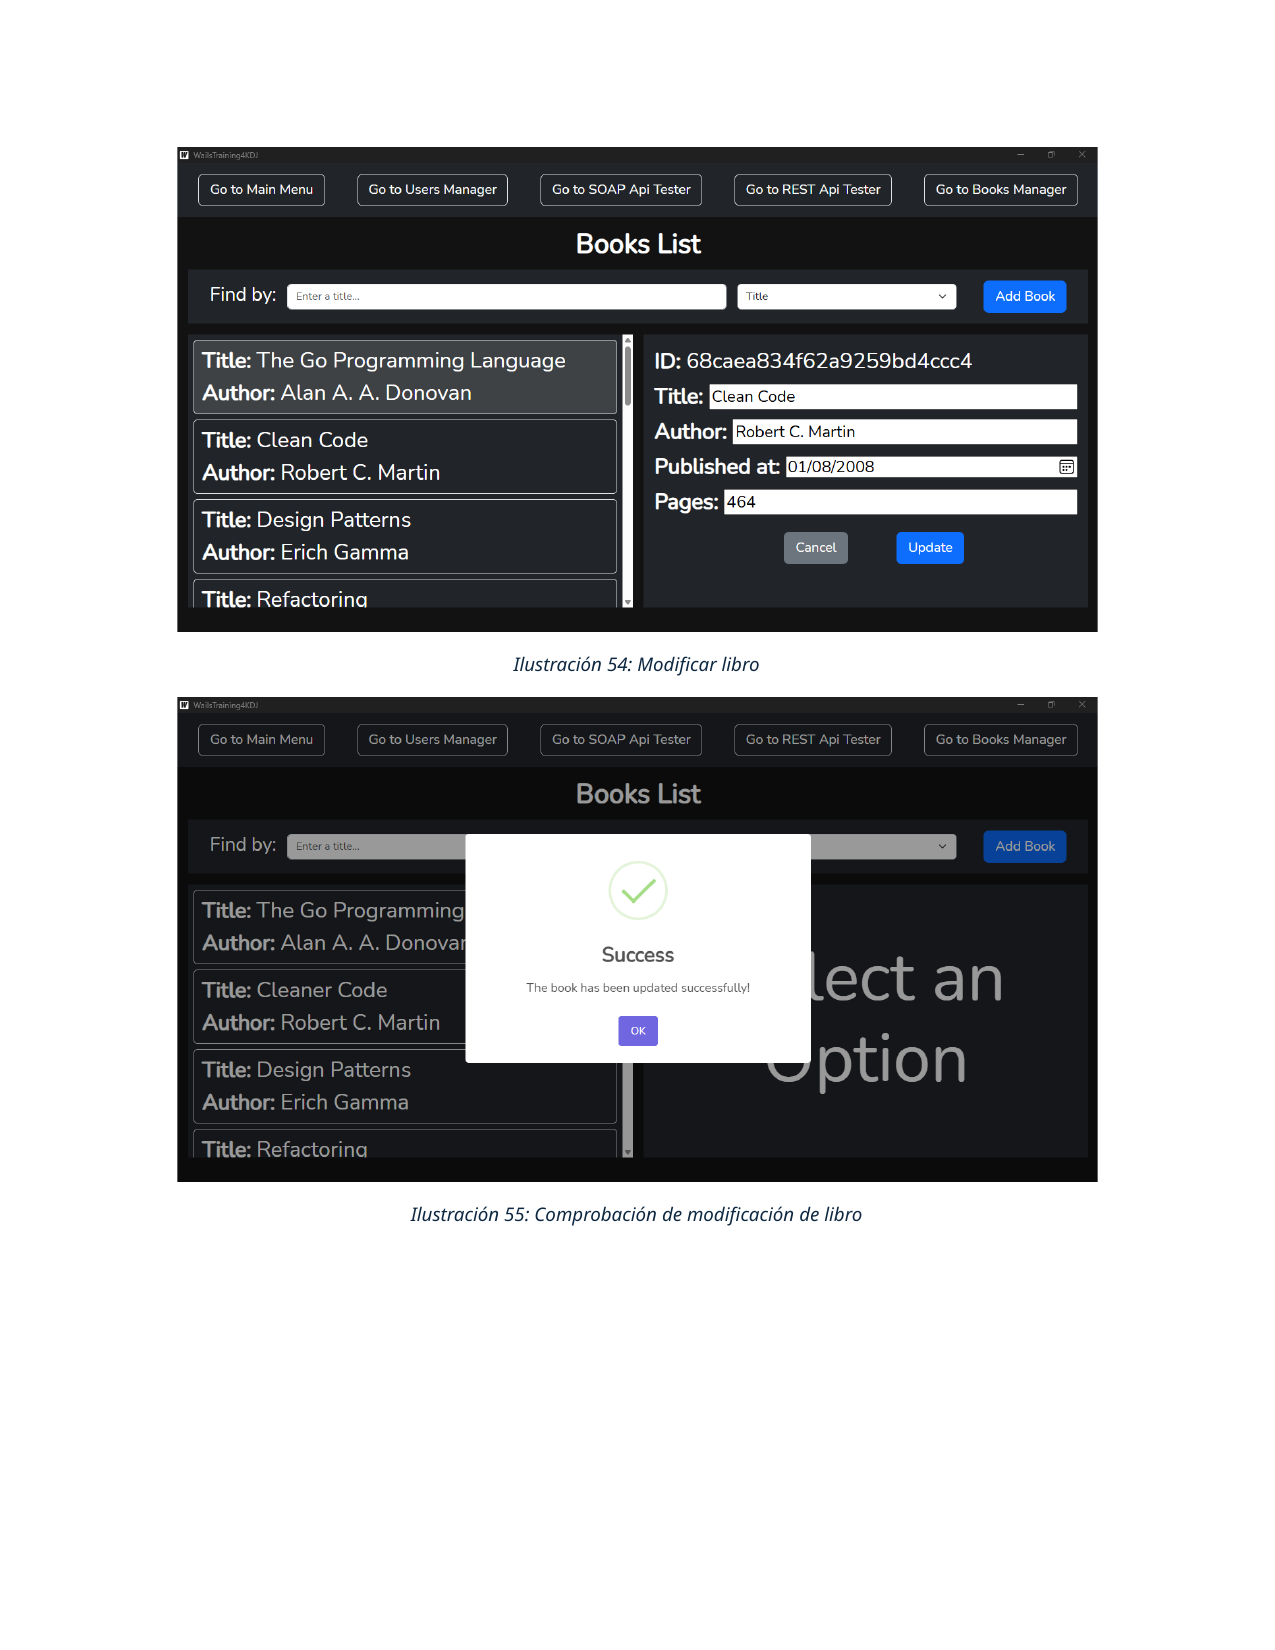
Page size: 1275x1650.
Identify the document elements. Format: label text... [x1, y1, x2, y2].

picture [177, 147, 1098, 632]
picture [177, 697, 1098, 1182]
